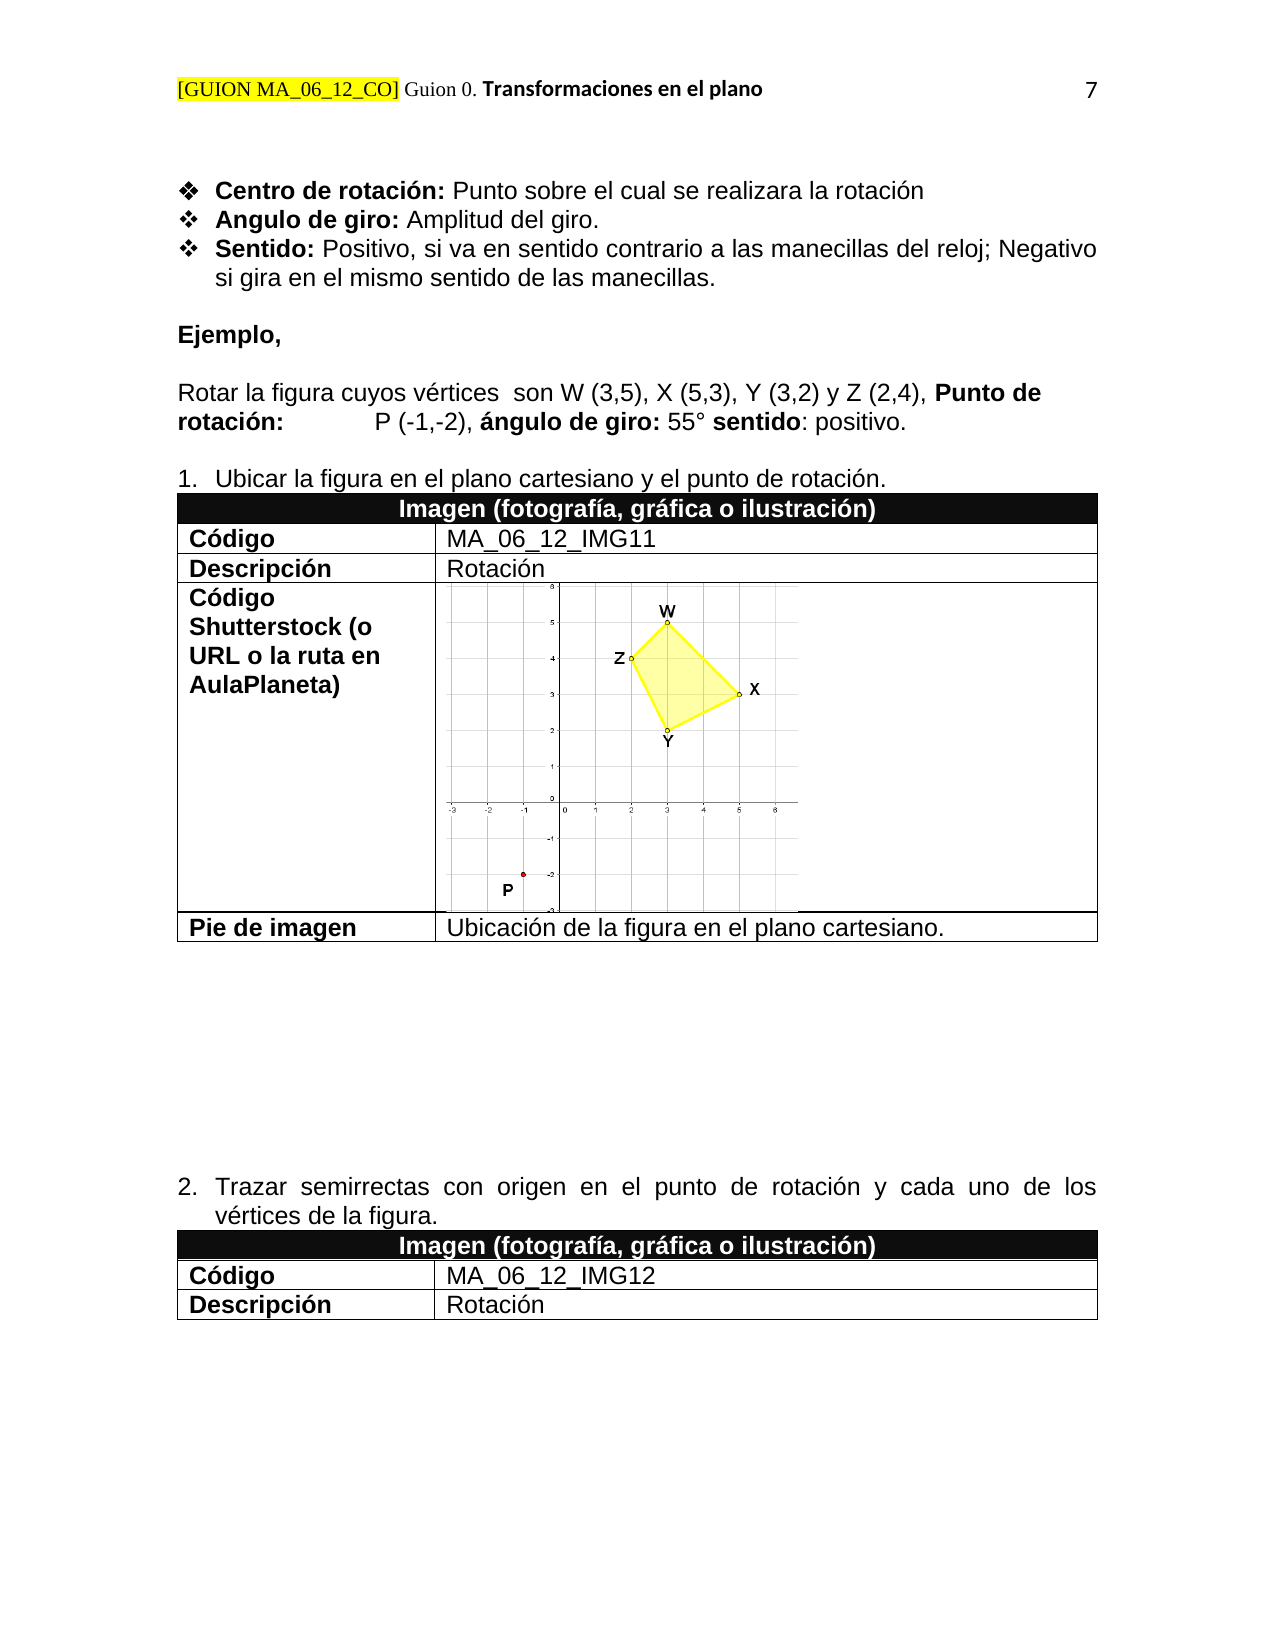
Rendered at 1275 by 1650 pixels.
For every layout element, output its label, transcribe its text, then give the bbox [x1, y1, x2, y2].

list Trazar semirrectas con origen en el punto de rotación y cada uno de los vértices de la figura. [177, 1172, 1098, 1230]
table_cell Código Shutterstock (o URL o la ruta en AulaPlaneta) [178, 583, 435, 911]
table_cell Rotación [436, 554, 1097, 582]
table_cell Ubicación de la figura en el plano cartesiano. [436, 913, 1097, 941]
table_cell Rotación [435, 1290, 1097, 1319]
picture [446, 583, 798, 912]
table_cell [436, 583, 446, 911]
list Sentido: Positivo, si va en sentido contrario a las manecillas del reloj; Negativo si gira en el mismo sentido de las manecillas. [177, 234, 1098, 292]
list Centro de rotación: Punto sobre el cual se realizara la rotación [177, 176, 1098, 205]
table_cell Código [178, 1261, 434, 1289]
table_cell Código [178, 524, 435, 552]
table_cell MA_06_12_IMG11 [436, 524, 1097, 552]
table_header Imagen (fotografía, gráfica o ilustración) [178, 1231, 1097, 1259]
table_cell Pie de imagen [178, 913, 435, 941]
list Ubicar la figura en el plano cartesiano y el punto de rotación. [177, 464, 1098, 493]
list Angulo de giro: Amplitud del giro. [177, 205, 1098, 234]
table_cell MA_06_12_IMG12 [435, 1261, 1097, 1289]
text Ejemplo, [177, 320, 1098, 349]
table_cell [798, 583, 1097, 911]
table_cell Descripción [178, 1290, 434, 1319]
table_cell Descripción [178, 554, 435, 582]
table_header Imagen (fotografía, gráfica o ilustración) [178, 494, 1097, 523]
text Rotar la figura cuyos vértices son W (3,5), X (5,3), Y (3,2) y Z (2,4), Punto de rotación: P (-1,-2), ángulo de giro: 55° sentido: positivo. [177, 378, 1098, 435]
